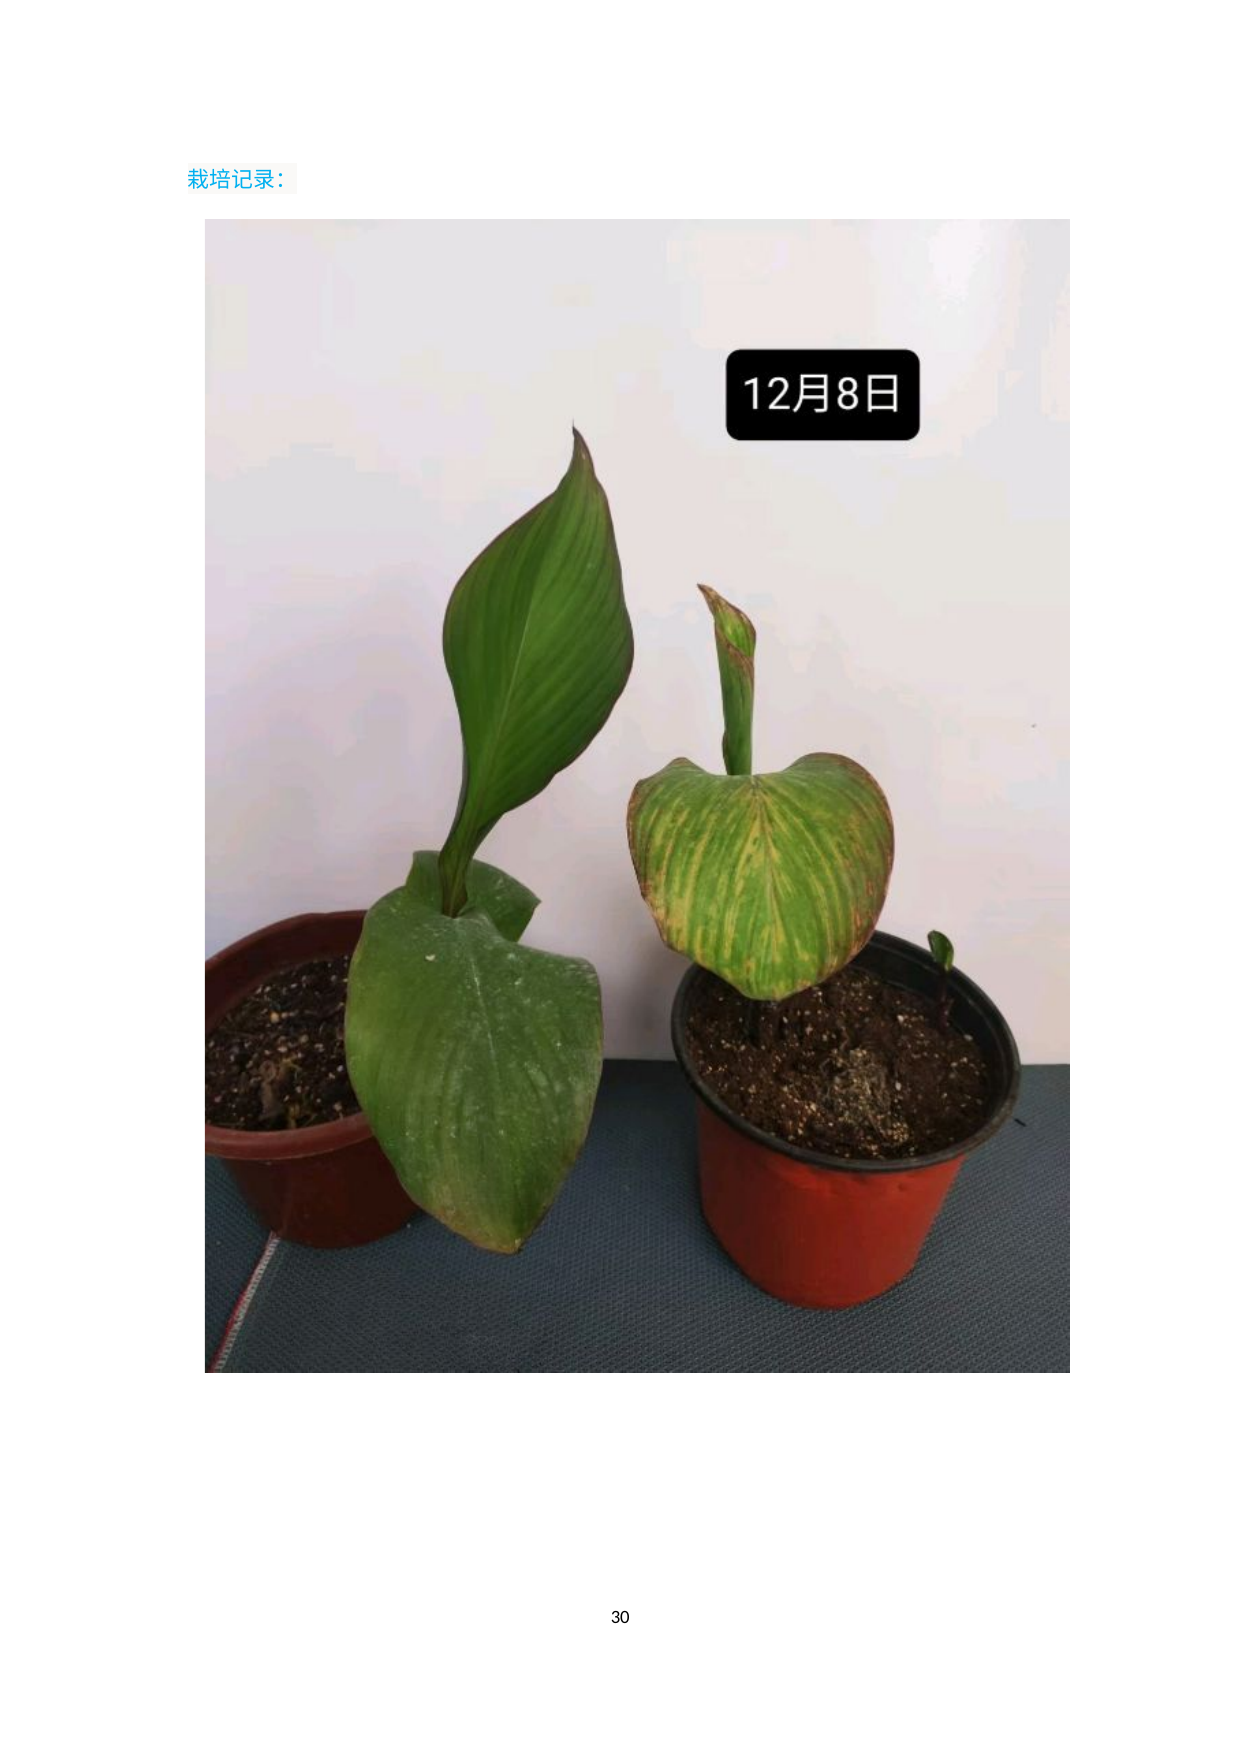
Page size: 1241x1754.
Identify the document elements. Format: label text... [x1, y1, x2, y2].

picture [204, 219, 1070, 1373]
text 栽培记录： [187, 162, 1053, 194]
